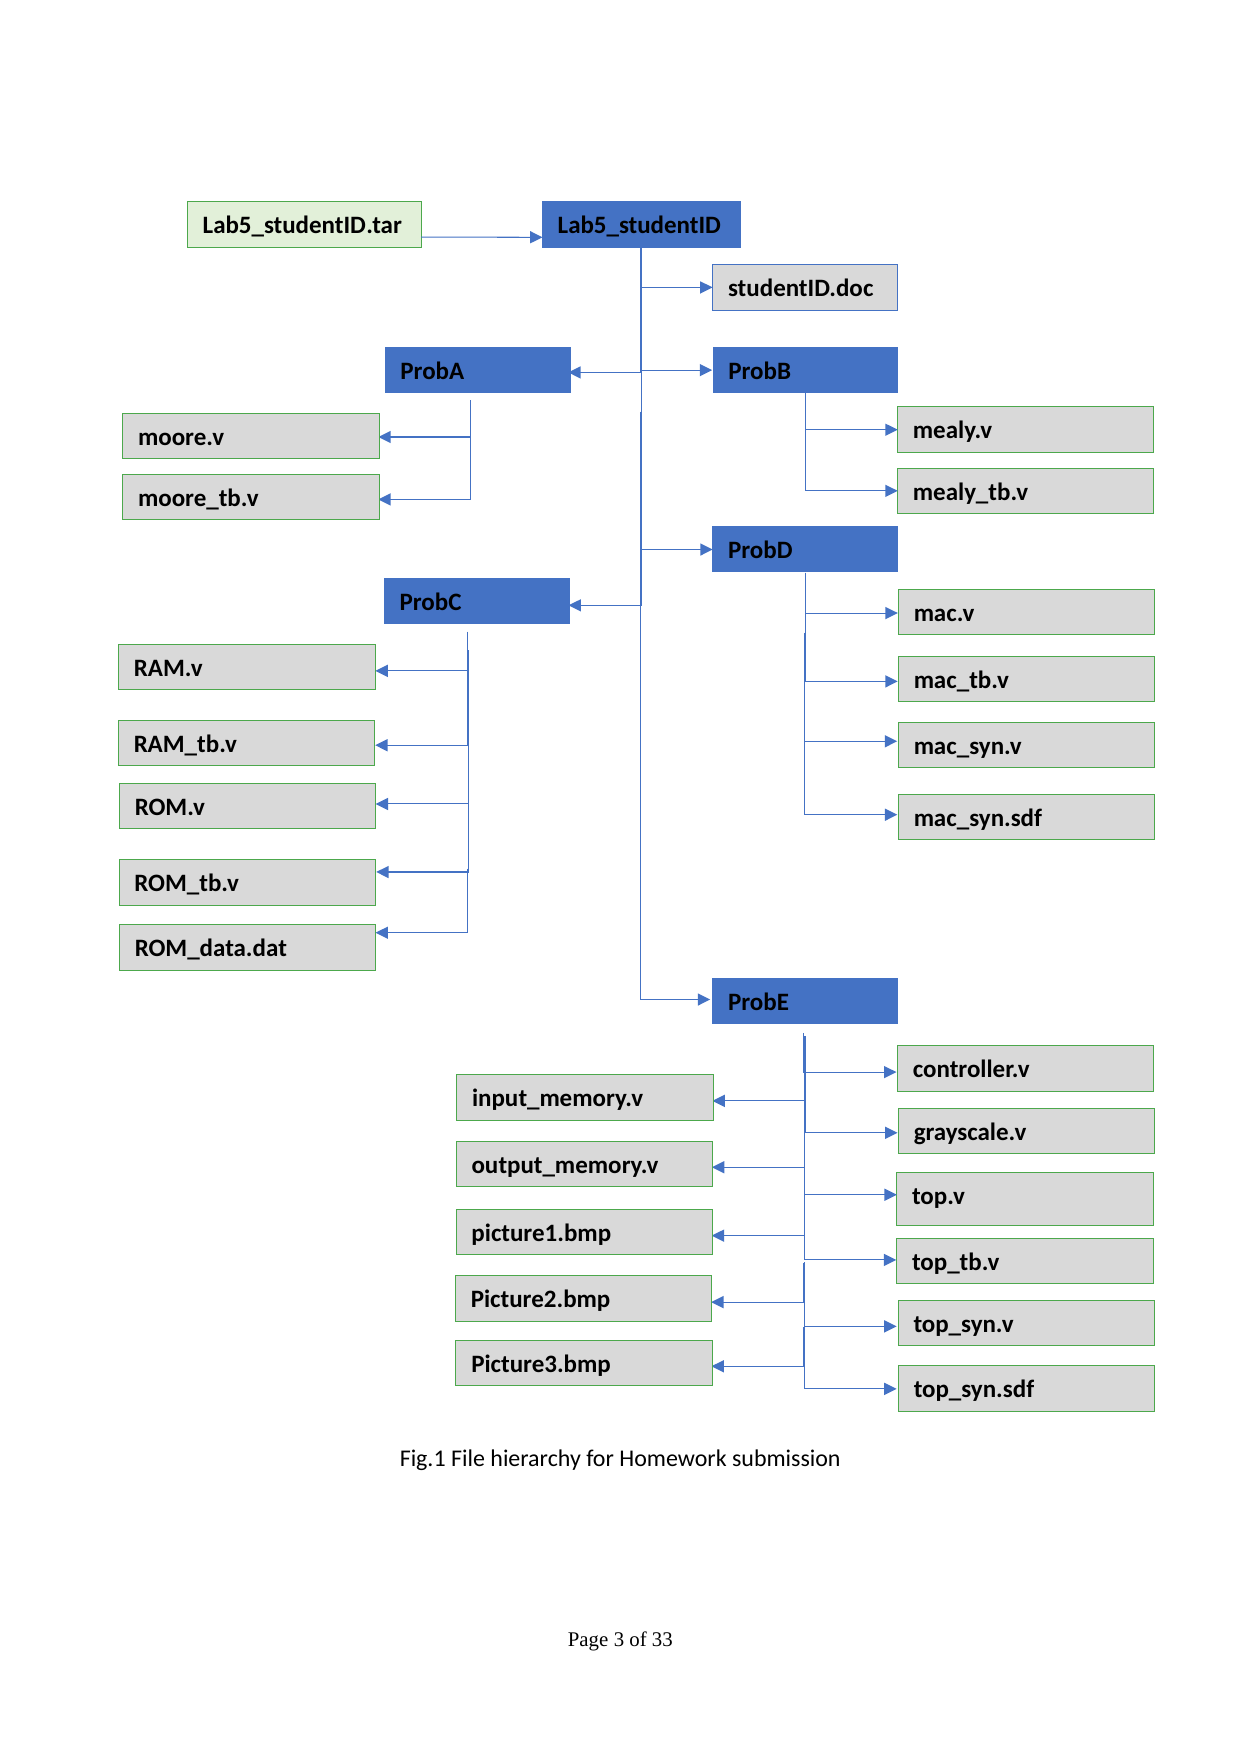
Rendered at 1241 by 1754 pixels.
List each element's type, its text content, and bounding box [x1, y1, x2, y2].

text Fig.1 File hierarchy for Homework submission [187, 1439, 1053, 1477]
